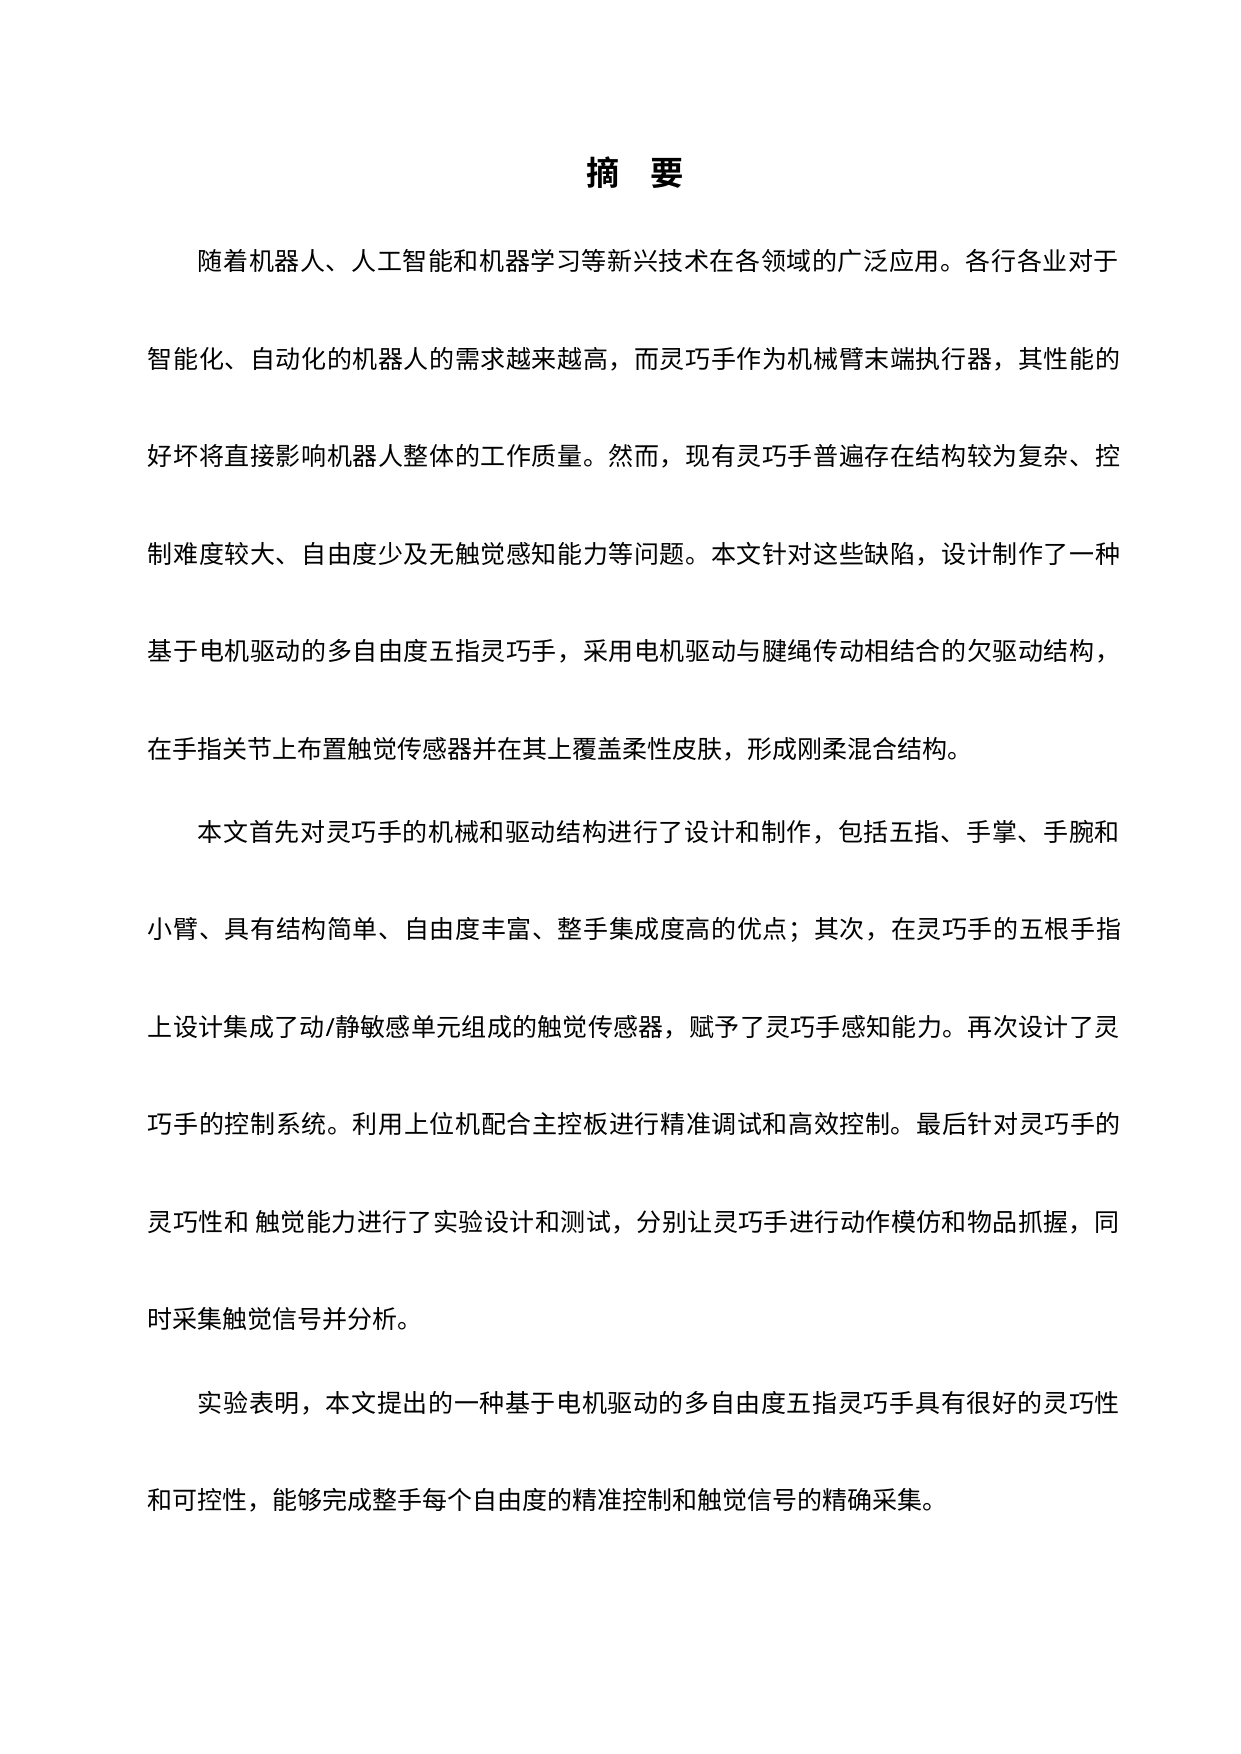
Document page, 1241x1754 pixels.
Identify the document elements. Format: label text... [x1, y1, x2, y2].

text 实验表明，本文提出的一种基于电机驱动的多自由度五指灵巧手具有很好的灵巧性和可控性，能够完成整手每个自由度的精准控制和触觉信号的精确采集。 [148, 1369, 1122, 1531]
text 随着机器人、人工智能和机器学习等新兴技术在各领域的广泛应用。各行各业对于智能化、自动化的机器人的需求越来越高，而灵巧手作为机械臂末端执行器，其性能的好坏将直接影响机器人整体的工作质量。然而，现有灵巧手普遍存在结构较为复杂、控制难度较大、自由度少及无触觉感知能力等问题。本文针对这些缺陷，设计制作了一种基于电机驱动的多自由度五指灵巧手，采用电机驱动与腱绳传动相结合的欠驱动结构，在手指关节上布置触觉传感器并在其上覆盖柔性皮肤，形成刚柔混合结构。 [148, 227, 1122, 780]
subtitle 摘 要 [148, 138, 1122, 203]
text 本文首先对灵巧手的机械和驱动结构进行了设计和制作，包括五指、手掌、手腕和小臂、具有结构简单、自由度丰富、整手集成度高的优点；其次，在灵巧手的五根手指上设计集成了动/静敏感单元组成的触觉传感器，赋予了灵巧手感知能力。再次设计了灵巧手的控制系统。利用上位机配合主控板进行精准调试和高效控制。最后针对灵巧手的灵巧性和 触觉能力进行了实验设计和测试，分别让灵巧手进行动作模仿和物品抓握，同时采集触觉信号并分析。 [148, 798, 1122, 1351]
